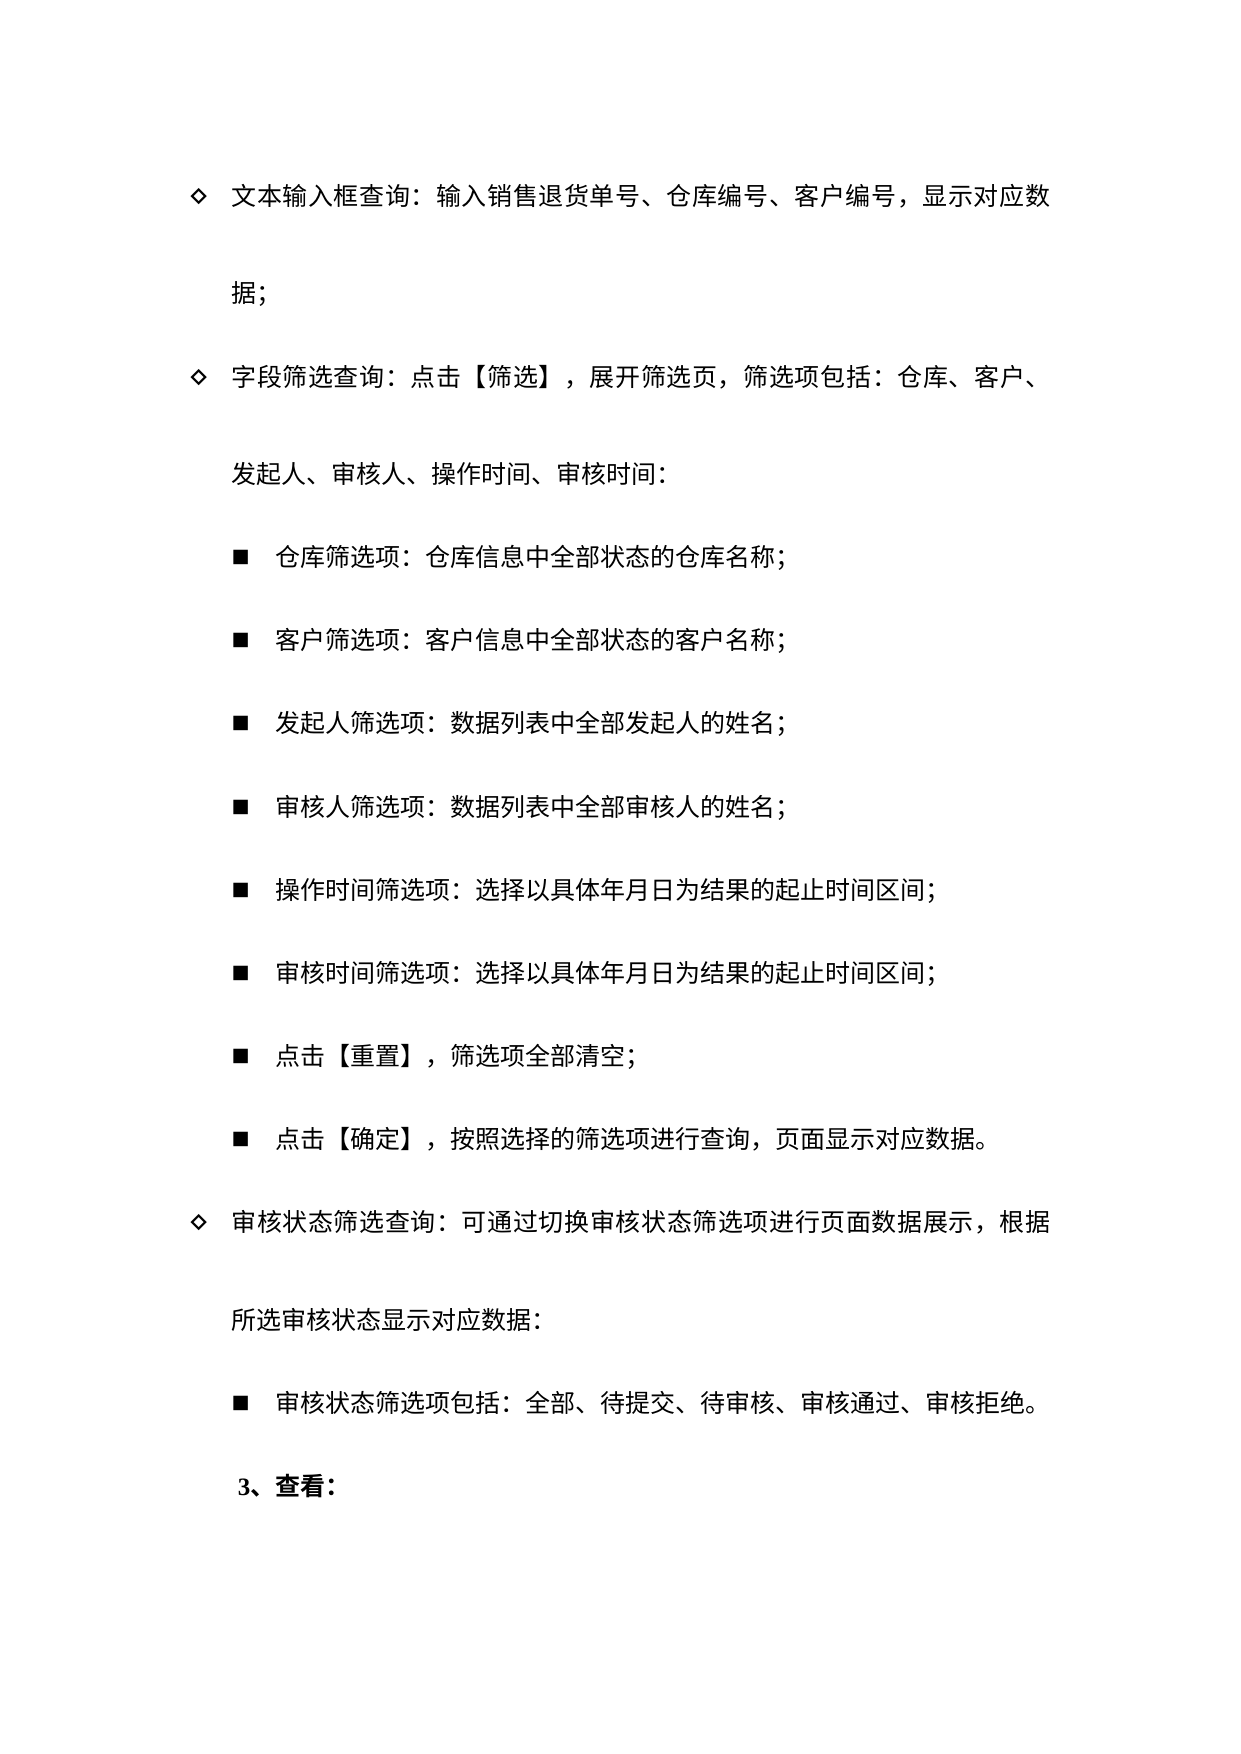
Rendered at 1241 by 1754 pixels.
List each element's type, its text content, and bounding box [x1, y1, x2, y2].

list 文本输入框查询：输入销售退货单号、仓库编号、客户编号，显示对应数据； [187, 162, 1053, 324]
list 审核人筛选项：数据列表中全部审核人的姓名； [231, 773, 1053, 838]
list 点击【确定】，按照选择的筛选项进行查询，页面显示对应数据。 [231, 1105, 1053, 1170]
list 客户筛选项：客户信息中全部状态的客户名称； [231, 606, 1053, 671]
list 点击【重置】，筛选项全部清空； [231, 1022, 1053, 1087]
list 仓库筛选项：仓库信息中全部状态的仓库名称； [231, 523, 1053, 588]
list 审核状态筛选查询：可通过切换审核状态筛选项进行页面数据展示，根据所选审核状态显示对应数据： [187, 1188, 1053, 1351]
list 字段筛选查询：点击【筛选】，展开筛选页，筛选项包括：仓库、客户、发起人、审核人、操作时间、审核时间： [187, 343, 1053, 505]
list 操作时间筛选项：选择以具体年月日为结果的起止时间区间； [231, 856, 1053, 921]
list 审核状态筛选项包括：全部、待提交、待审核、审核通过、审核拒绝。 [231, 1369, 1053, 1434]
list 发起人筛选项：数据列表中全部发起人的姓名； [231, 689, 1053, 754]
list 审核时间筛选项：选择以具体年月日为结果的起止时间区间； [231, 939, 1053, 1004]
text 3、查看： [187, 1452, 1053, 1517]
